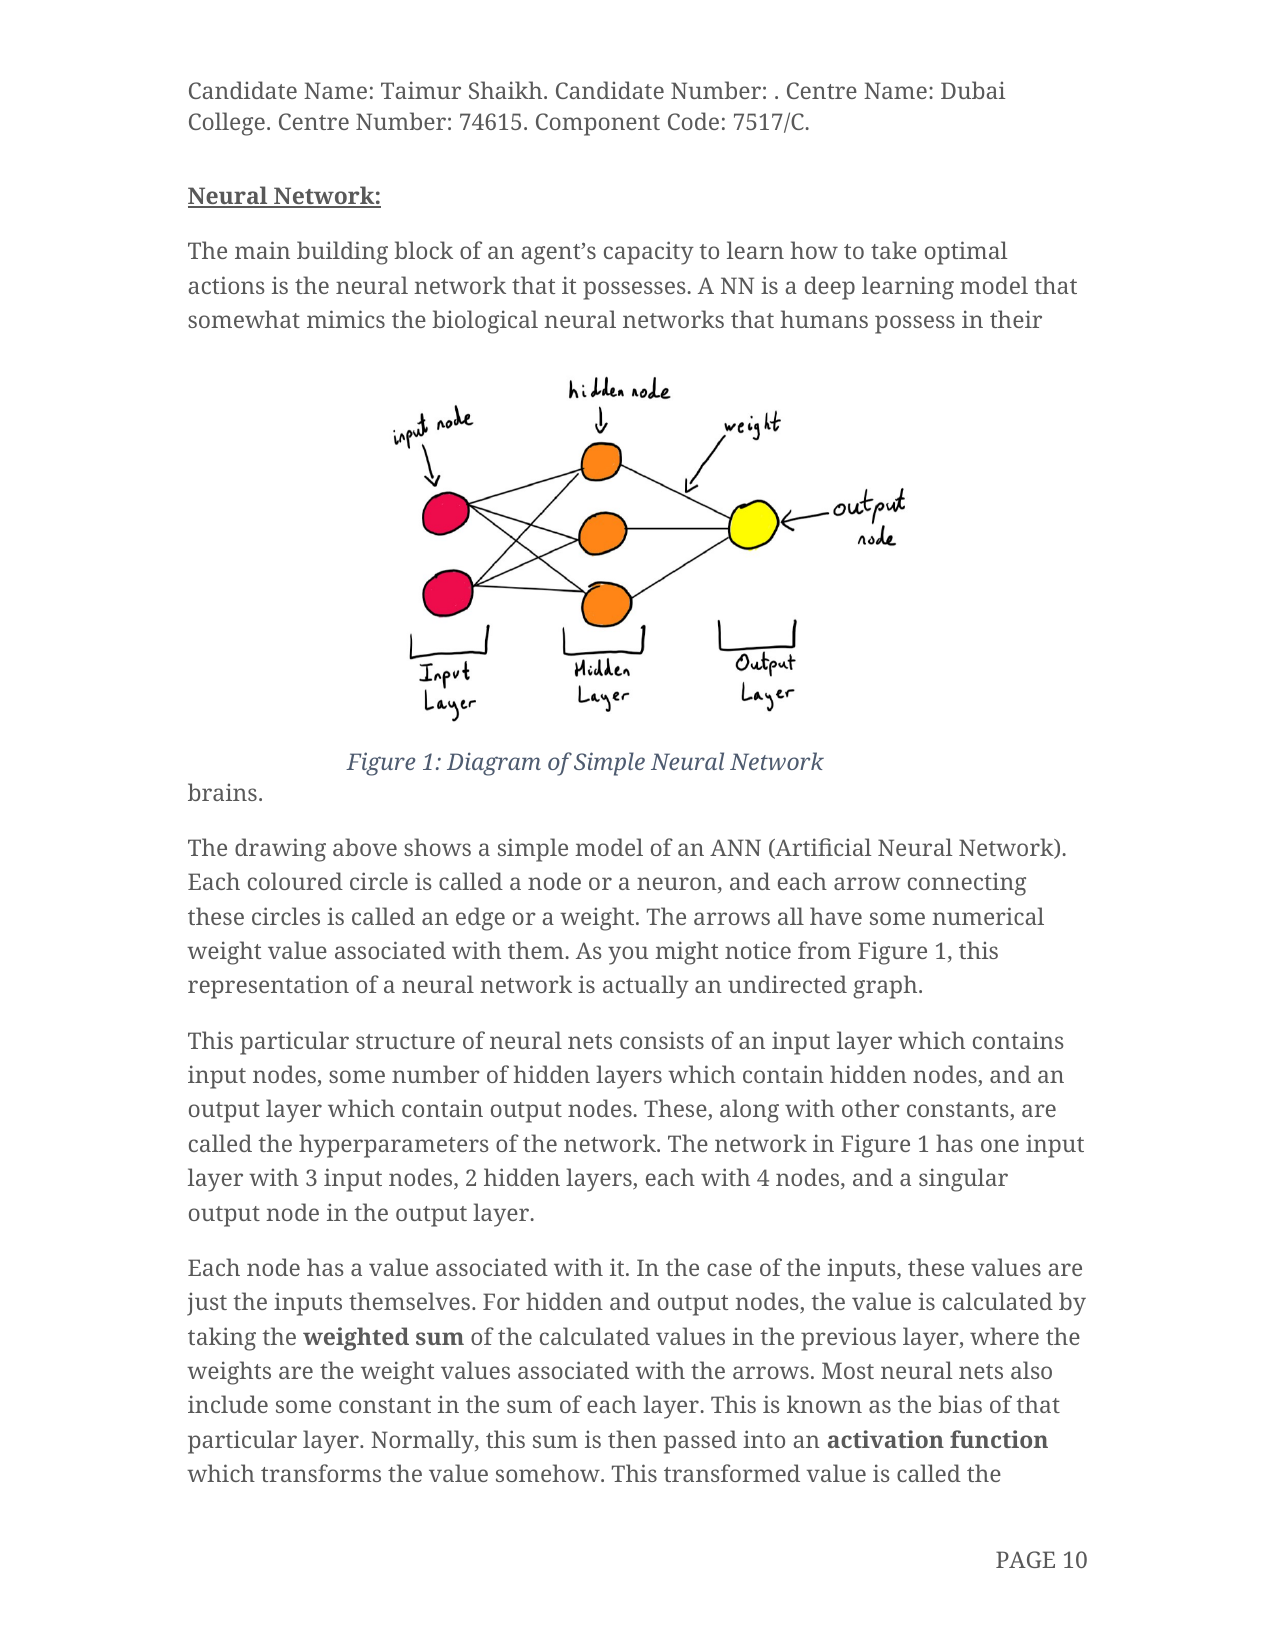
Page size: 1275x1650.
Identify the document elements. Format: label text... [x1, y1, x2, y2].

text The drawing above shows a simple model of an ANN (Artificial Neural Network). Each coloured circle is called a node or a neuron, and each arrow connecting these circles is called an edge or a weight. The arrows all have some numerical weight value associated with them. As you might notice from Figure 1, this representation of a neural network is actually an undirected graph. [187, 832, 1087, 1001]
picture [347, 365, 928, 737]
text This particular structure of neural nets consists of an input layer which contains input nodes, some number of hidden layers which contain hidden nodes, and an output layer which contain output nodes. These, along with other constants, are called the hyperparameters of the network. The network in Figure 1 has one input layer with 3 input nodes, 2 hidden layers, each with 4 nodes, and a singular output node in the output layer. [187, 1025, 1087, 1228]
text Neural Network: [187, 180, 1087, 211]
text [187, 1252, 1087, 1489]
